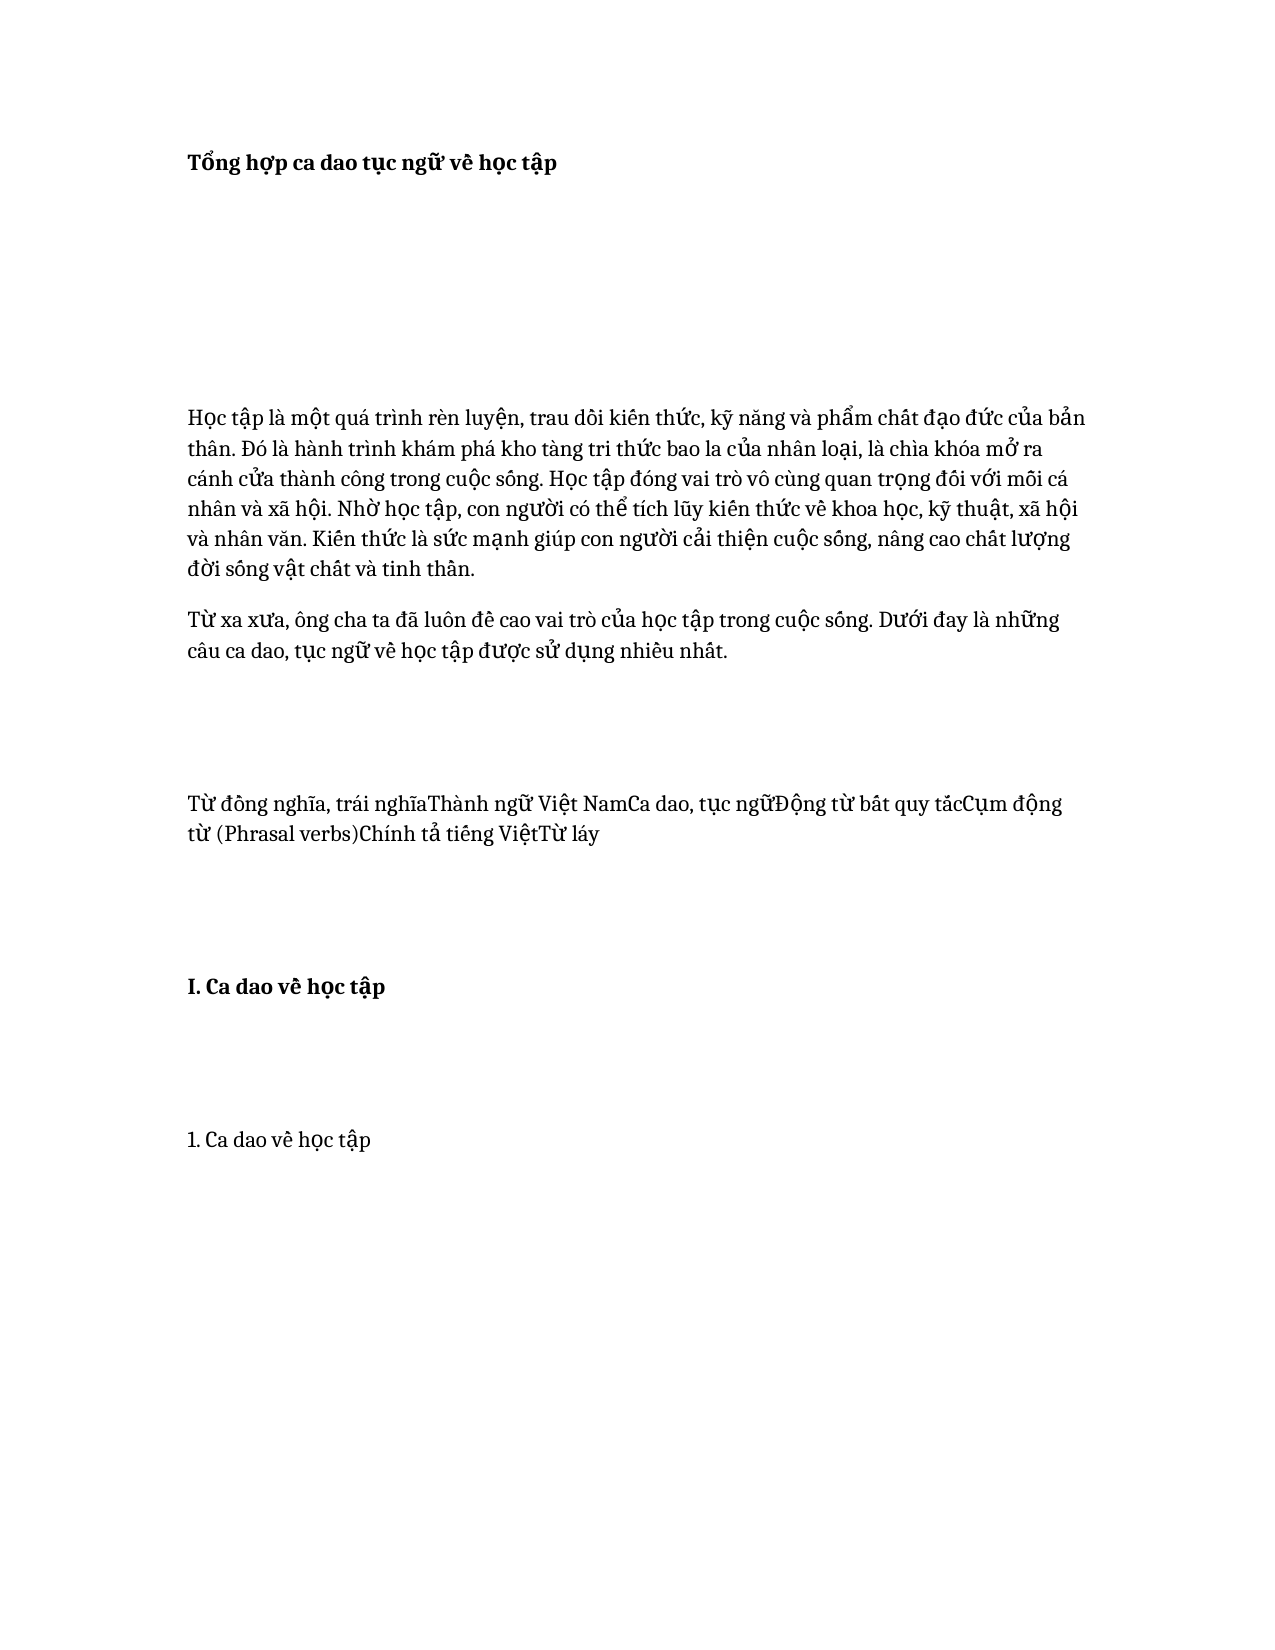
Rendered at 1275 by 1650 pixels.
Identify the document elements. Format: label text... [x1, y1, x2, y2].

text Học tập là một quá trình rèn luyện, trau dồi kiến thức, kỹ năng và phẩm chất đạo đức của bản thân. Đó là hành trình khám phá kho tàng tri thức bao la của nhân loại, là chìa khóa mở ra cánh cửa thành công trong cuộc sống. Học tập đóng vai trò vô cùng quan trọng đối với mỗi cá nhân và xã hội. Nhờ học tập, con người có thể tích lũy kiến thức về khoa học, kỹ thuật, xã hội và nhân văn. Kiến thức là sức mạnh giúp con người cải thiện cuộc sống, nâng cao chất lượng đời sống vật chất và tinh thần. [187, 405, 1087, 583]
text 1. Ca dao về học tập [187, 1127, 1087, 1153]
text Từ đồng nghĩa, trái nghĩaThành ngữ Việt NamCa dao, tục ngữĐộng từ bất quy tắcCụm động từ (Phrasal verbs)Chính tả tiếng ViệtTừ láy [187, 791, 1087, 847]
text Từ xa xưa, ông cha ta đã luôn đề cao vai trò của học tập trong cuộc sống. Dưới đay là những câu ca dao, tục ngữ về học tập được sử dụng nhiều nhất. [187, 607, 1087, 664]
text Tổng hợp ca dao tục ngữ về học tập [187, 150, 1087, 176]
text I. Ca dao về học tập [187, 974, 1087, 1000]
